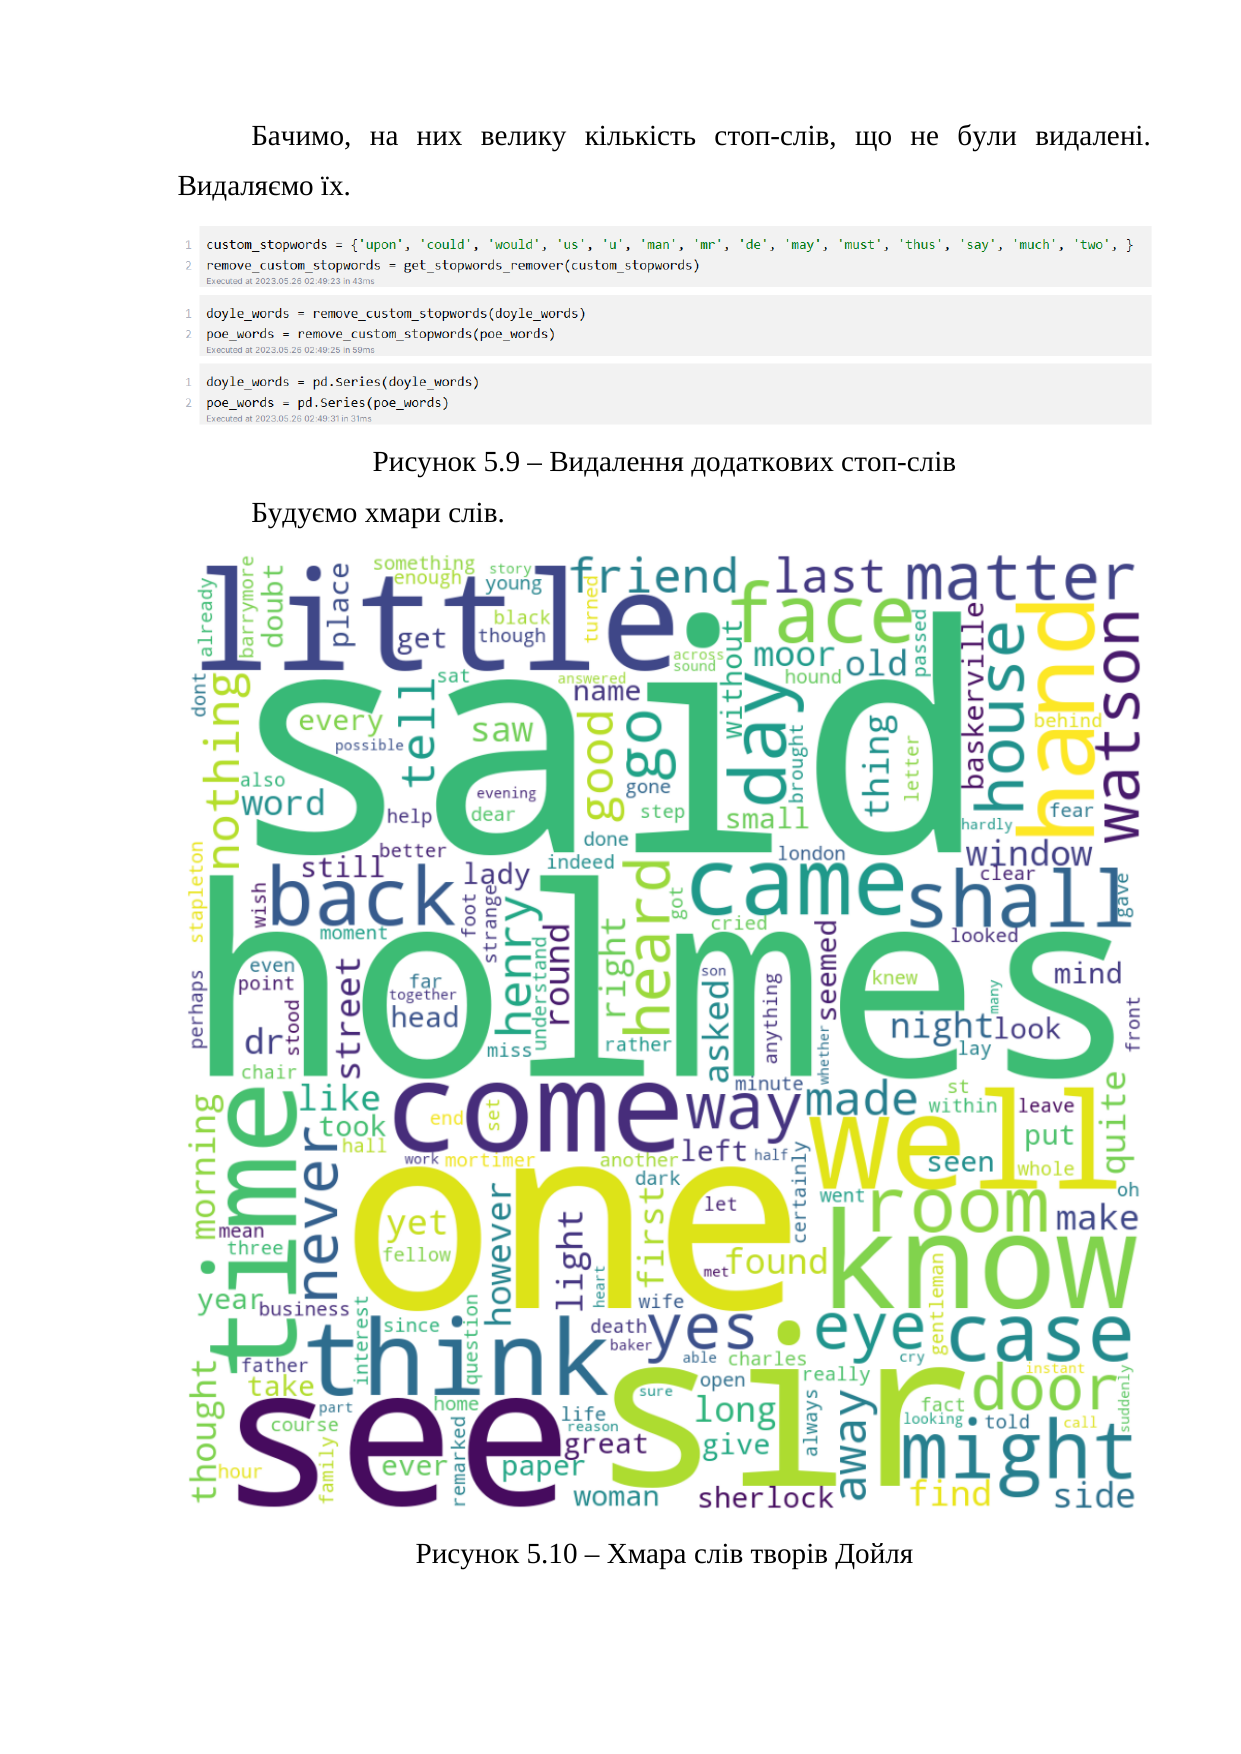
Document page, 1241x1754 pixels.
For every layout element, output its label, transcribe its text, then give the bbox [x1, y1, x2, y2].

text Будуємо хмари слів. [177, 495, 1152, 528]
picture [177, 545, 1152, 1520]
text Рисунок 5.9 – Видалення додаткових стоп-слів [177, 444, 1152, 478]
picture [177, 218, 1152, 428]
text Рисунок 5.10 – Хмара слів творів Дойля [177, 1536, 1152, 1570]
text Бачимо, на них велику кількість стоп-слів, що не були видалені. Видаляємо їх. [177, 118, 1152, 202]
